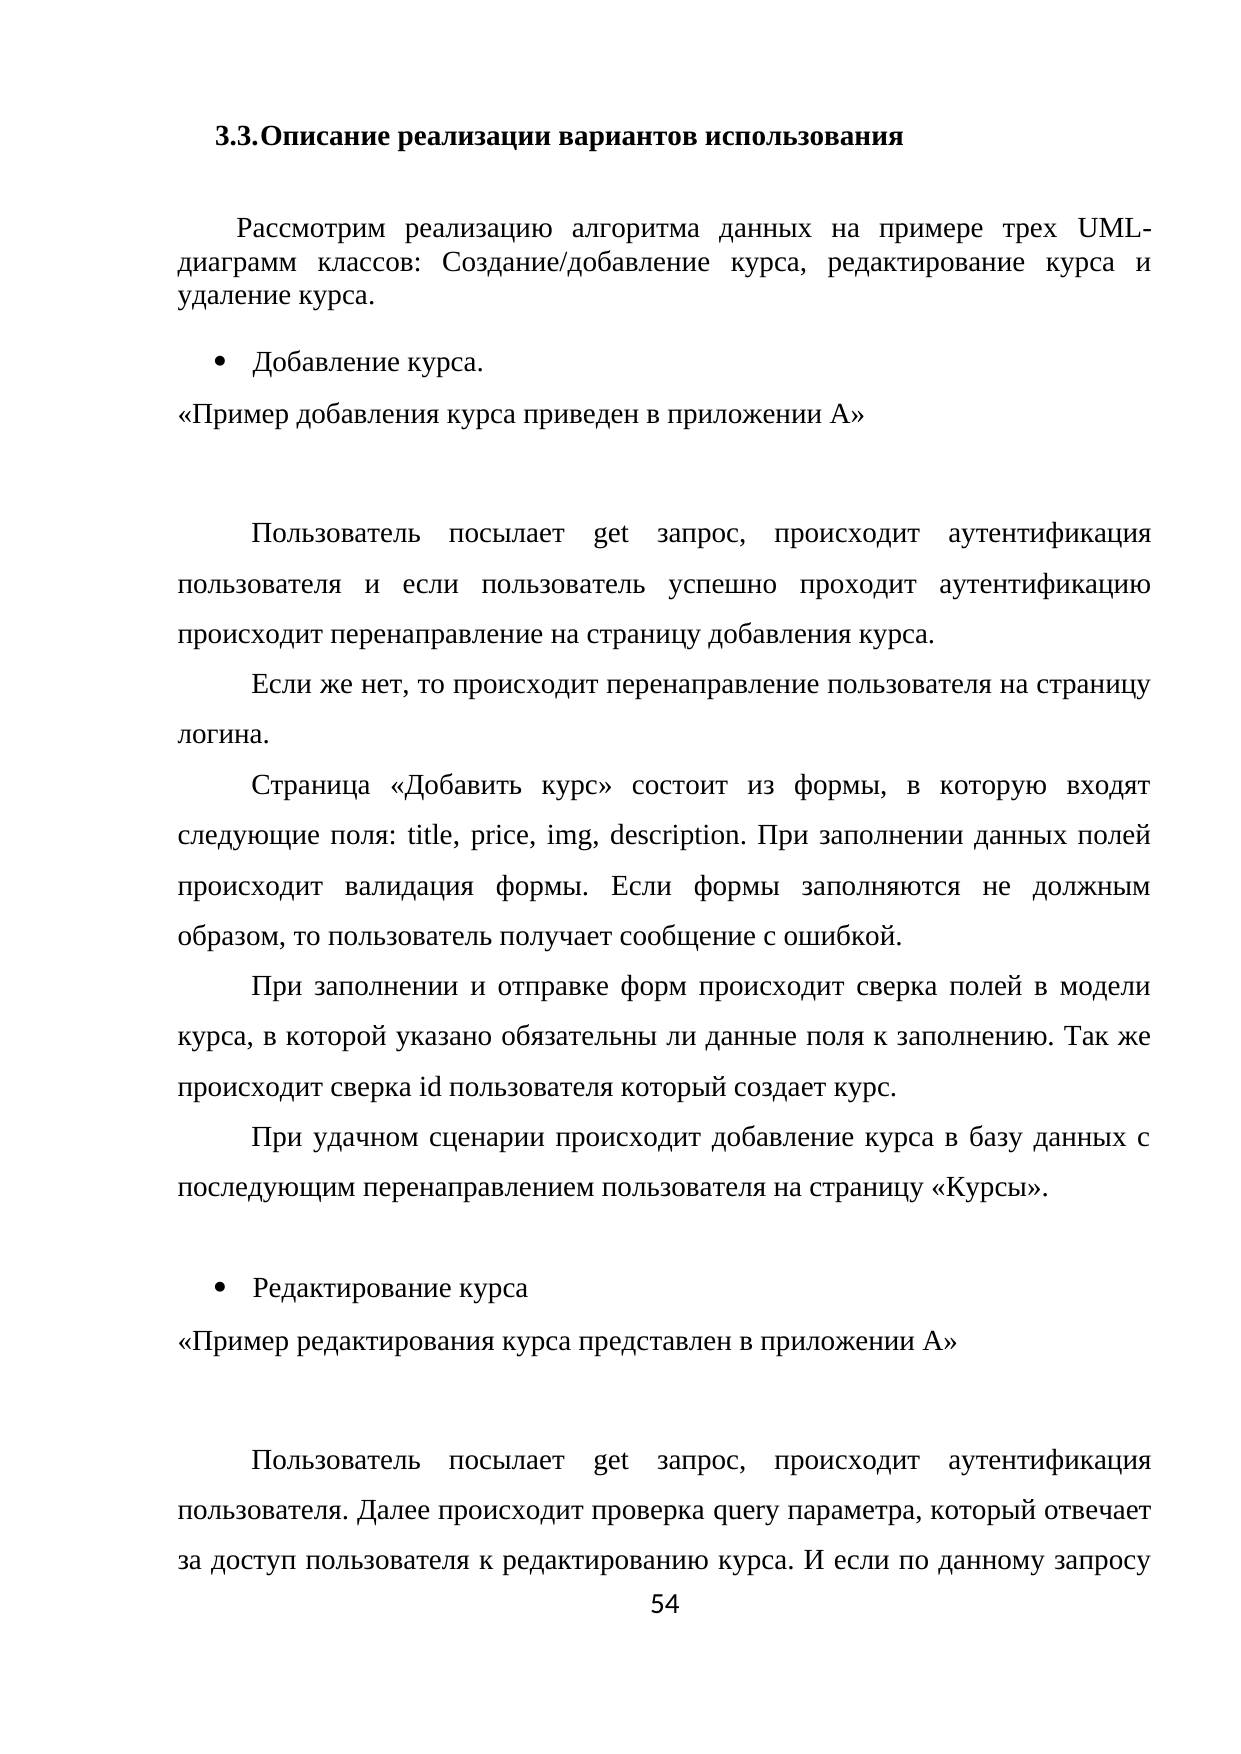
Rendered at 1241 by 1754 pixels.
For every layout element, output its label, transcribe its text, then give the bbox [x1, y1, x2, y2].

text Рассмотрим реализацию алгоритма данных на примере трех UML- диаграмм классов: Создание/добавление курса, редактирование курса и удаление курса. [177, 211, 1152, 311]
text При удачном сценарии происходит добавление курса в базу данных с последующим перенаправлением пользователя на страницу «Курсы». [177, 1119, 1152, 1203]
list Редактирование курса [215, 1270, 1152, 1304]
text Страница «Добавить курс» состоит из формы, в которую входят следующие поля: title, price, img, description. При заполнении данных полей происходит валидация формы. Если формы заполняются не должным образом, то пользователь получает сообщение с ошибкой. [177, 767, 1152, 951]
text При заполнении и отправке форм происходит сверка полей в модели курса, в которой указано обязательны ли данные поля к заполнению. Так же происходит сверка id пользователя который создает курс. [177, 968, 1152, 1102]
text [177, 1442, 1152, 1576]
text «Пример добавления курса приведен в приложении А» [177, 397, 1152, 430]
list Описание реализации вариантов использования [215, 118, 1152, 152]
list Добавление курса. [215, 344, 1152, 377]
text Если же нет, то происходит перенаправление пользователя на страницу логина. [177, 666, 1152, 750]
text «Пример редактирования курса представлен в приложении А» [177, 1323, 1152, 1357]
text Пользователь посылает get запрос, происходит аутентификация пользователя и если пользователь успешно проходит аутентификацию происходит перенаправление на страницу добавления курса. [177, 515, 1152, 649]
